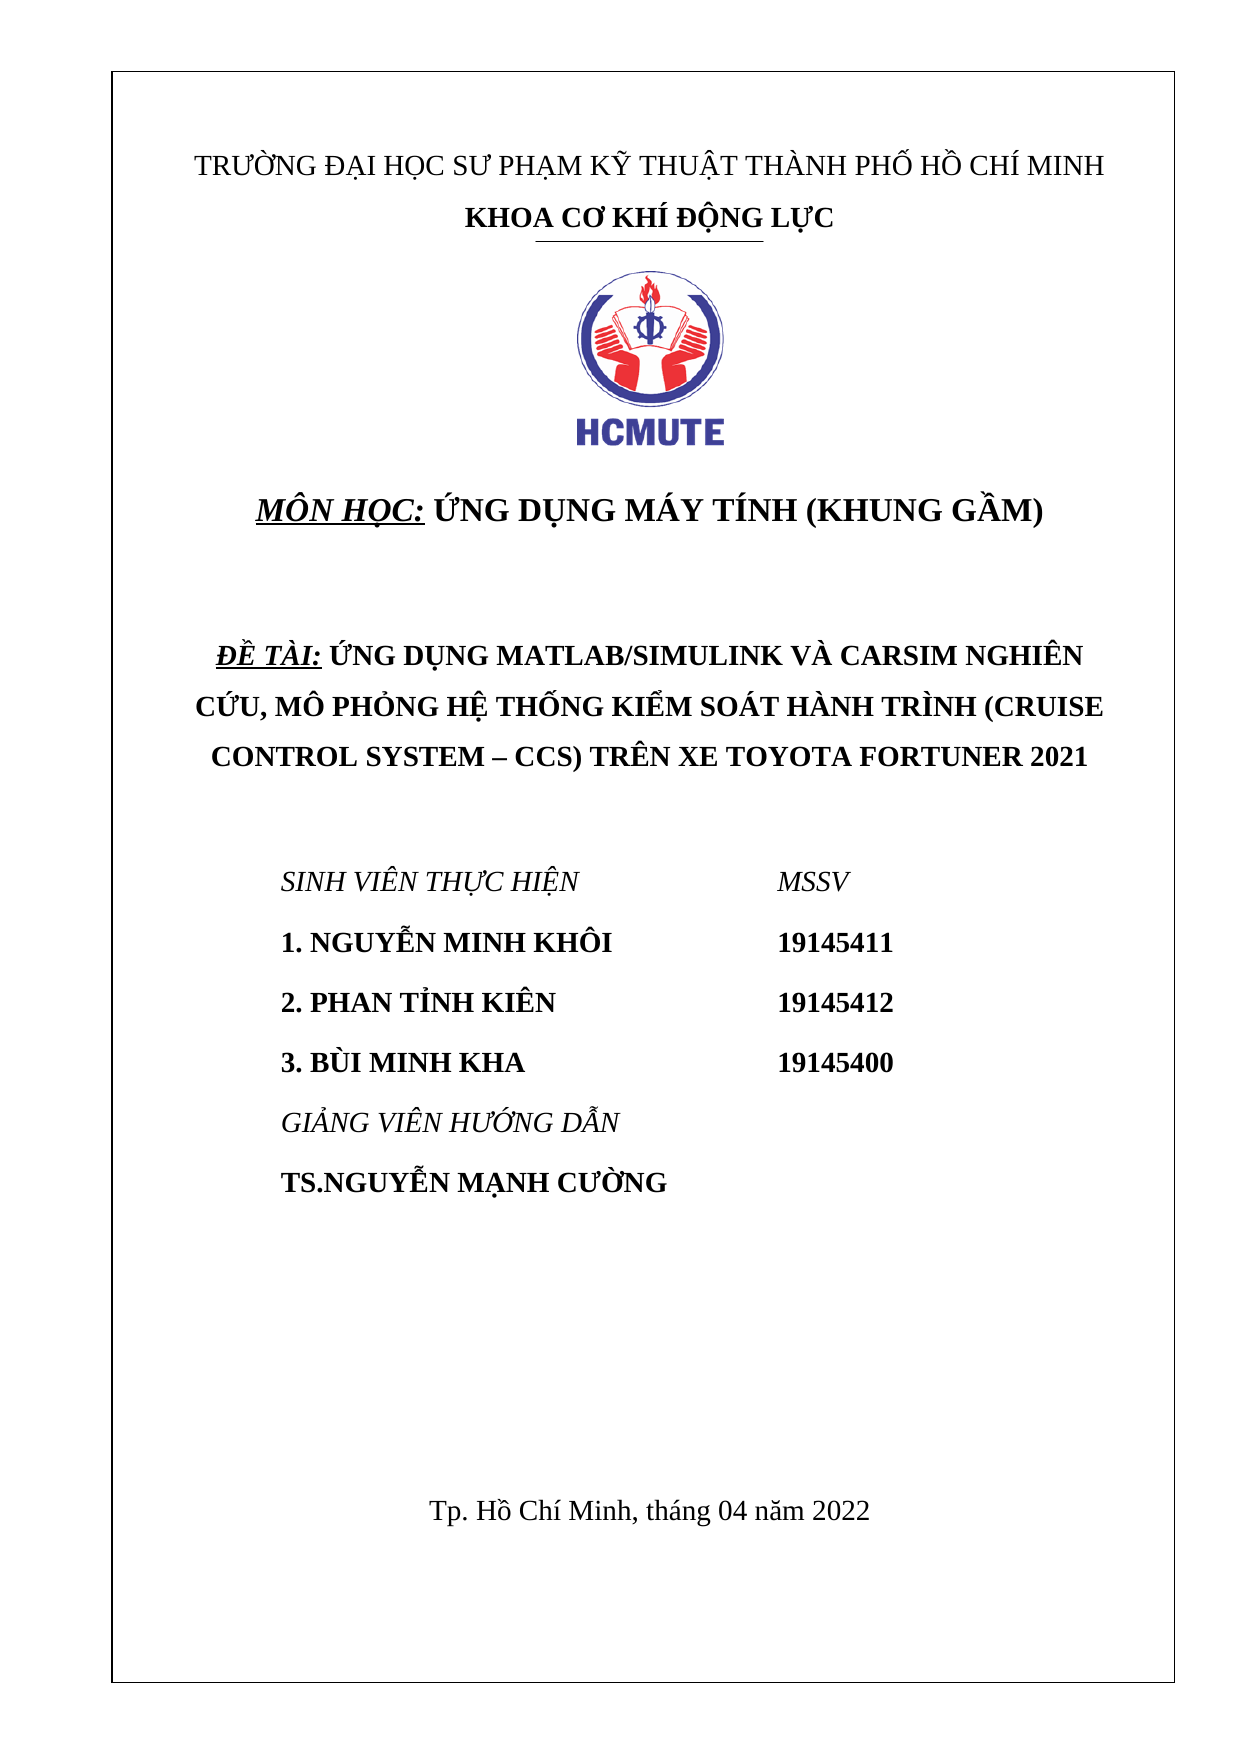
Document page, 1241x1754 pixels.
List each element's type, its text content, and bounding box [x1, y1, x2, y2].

text 3. BÙI MINH KHA 19145400 [180, 1045, 1122, 1078]
text 1. NGUYỄN MINH KHÔI 19145411 [180, 925, 1122, 958]
text ĐỀ TÀI: ỨNG DỤNG MATLAB/SIMULINK VÀ CARSIM NGHIÊN CỨU, MÔ PHỎNG HỆ THỐNG KIỂM SOÁT HÀNH TRÌNH (CRUISE CONTROL SYSTEM – CCS) TRÊN XE TOYOTA FORTUNER 2021 [177, 638, 1122, 772]
text MÔN HỌC: ỨNG DỤNG MÁY TÍNH (KHUNG GẦM) [177, 490, 1122, 528]
text TS.NGUYỄN MẠNH CƯỜNG [180, 1165, 1122, 1199]
text GIẢNG VIÊN HƯỚNG DẪN [180, 1105, 1122, 1138]
text 2. PHAN TỈNH KIÊN 19145412 [180, 985, 1122, 1018]
text TRƯỜNG ĐẠI HỌC SƯ PHẠM KỸ THUẬT THÀNH PHỐ HỒ CHÍ MINH [177, 148, 1122, 181]
picture [571, 268, 728, 451]
text Tp. Hồ Chí Minh, tháng 04 năm 2022 [177, 1493, 1122, 1527]
text SINH VIÊN THỰC HIỆN MSSV [180, 864, 1122, 898]
text KHOA CƠ KHÍ ĐỘNG LỰC [177, 201, 1122, 234]
